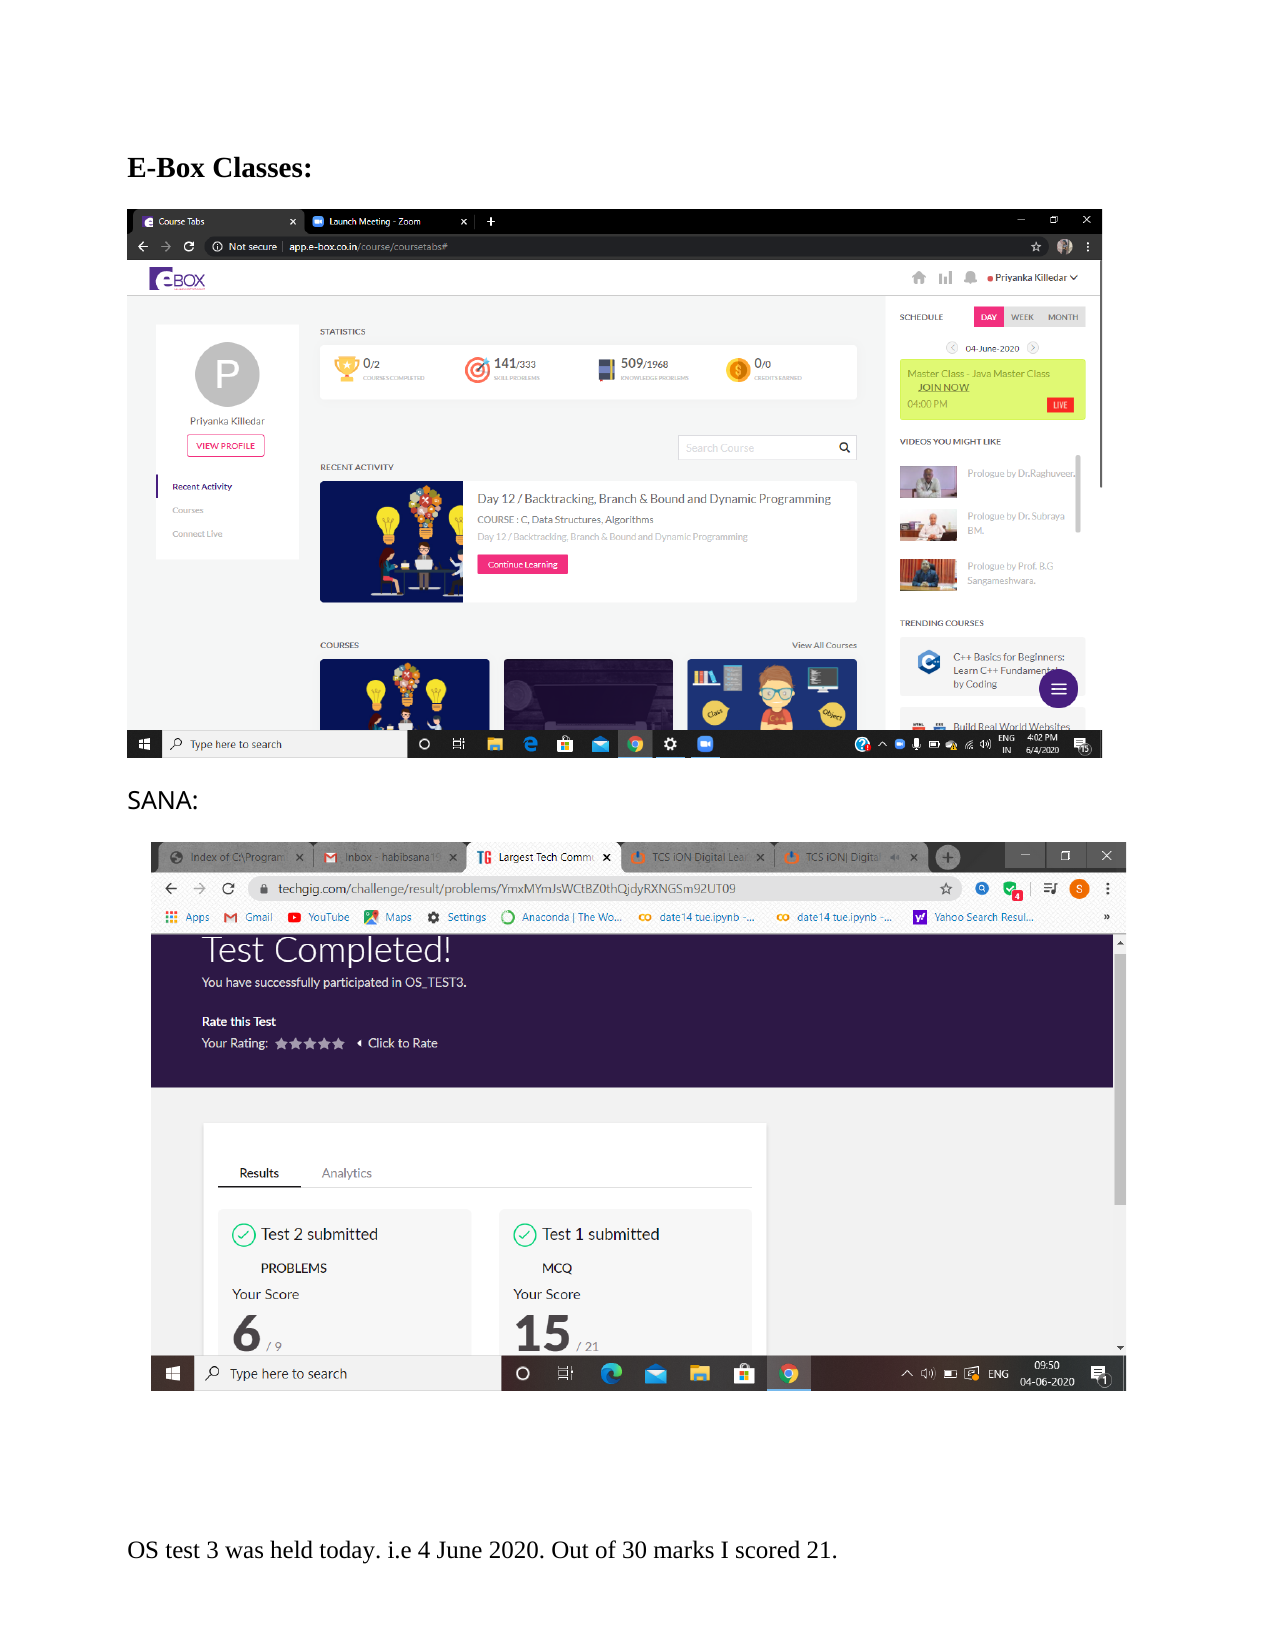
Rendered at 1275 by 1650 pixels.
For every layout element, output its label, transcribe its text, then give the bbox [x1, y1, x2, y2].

text SANA: [127, 782, 1150, 817]
picture [127, 209, 1103, 758]
picture [151, 842, 1127, 1391]
text E-Box Classes: [127, 150, 1150, 183]
text OS test 3 was held today. i.e 4 June 2020. Out of 30 marks I scored 21. [127, 1536, 1150, 1564]
